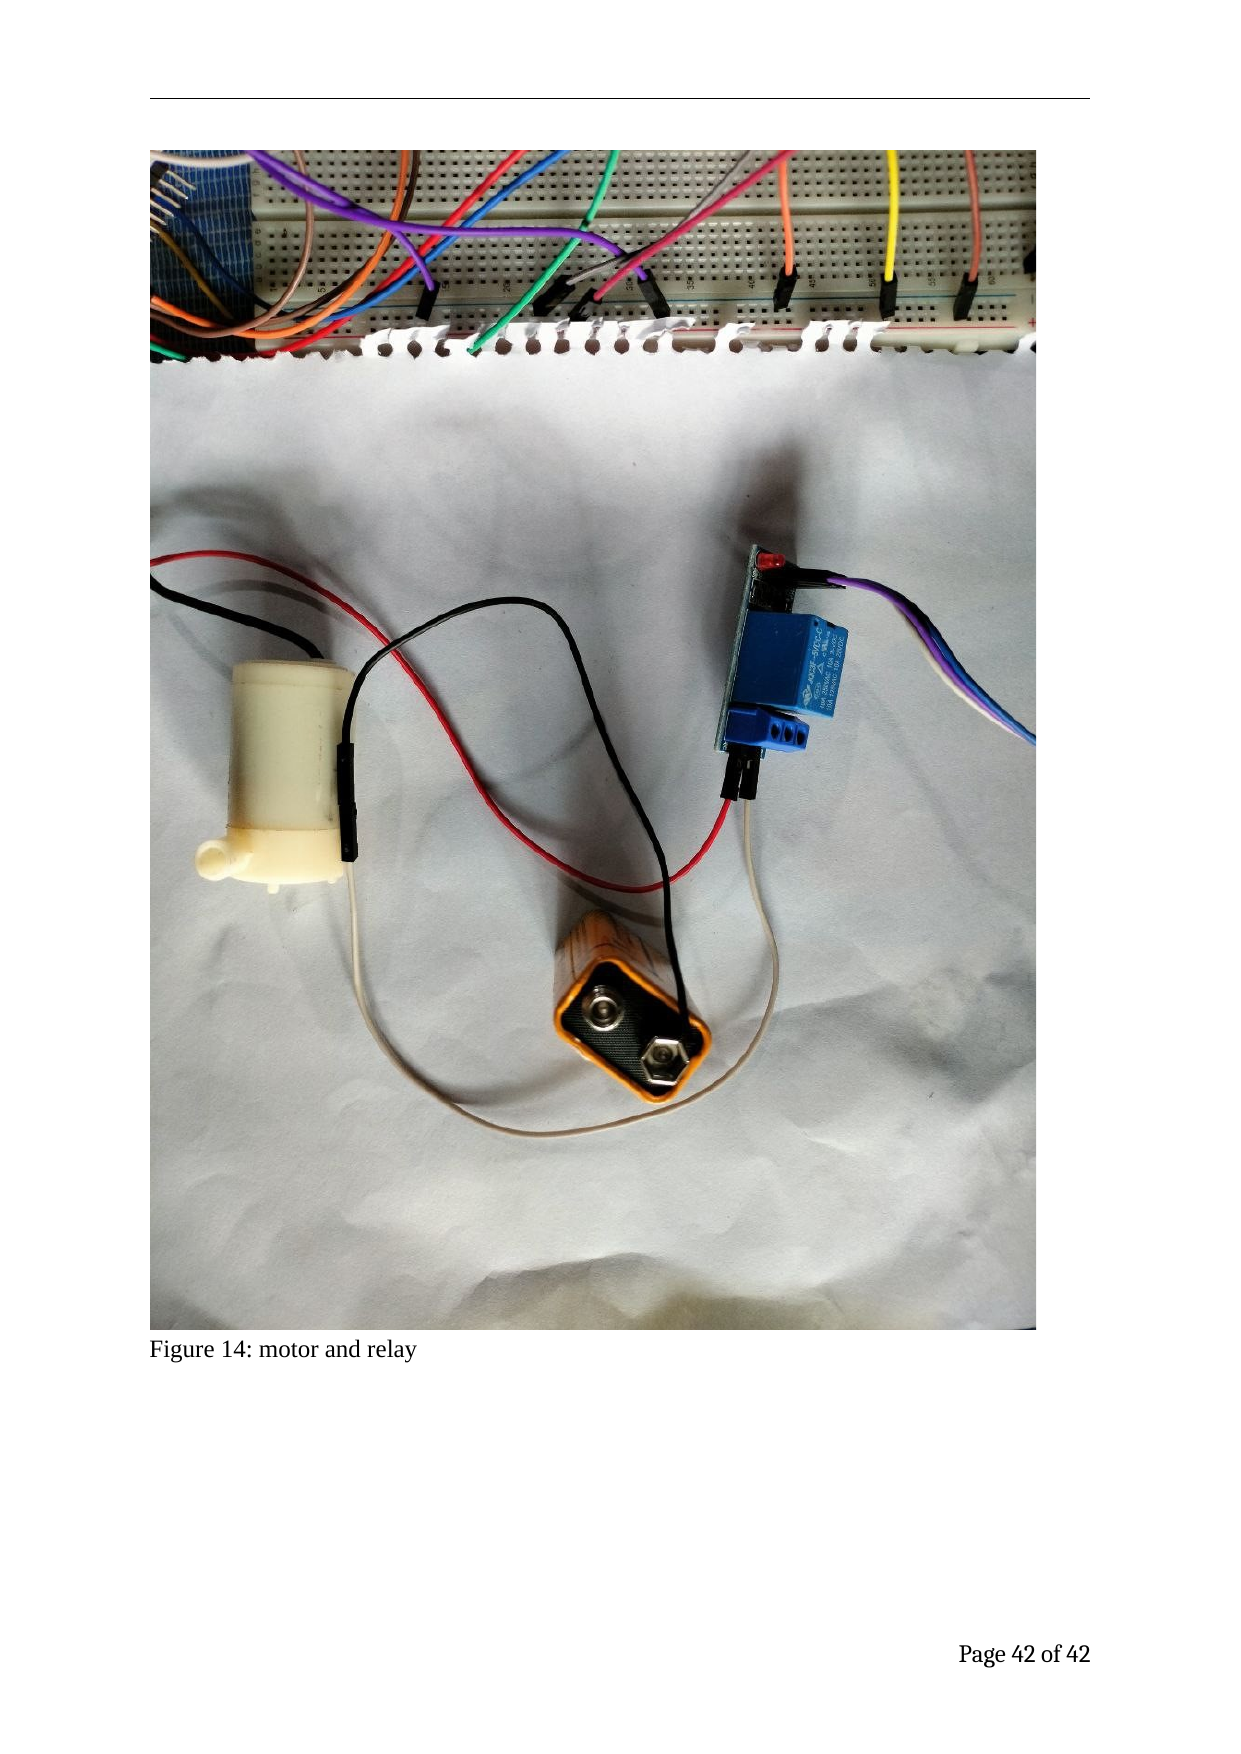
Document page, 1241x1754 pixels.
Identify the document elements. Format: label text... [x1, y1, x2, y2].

picture [150, 150, 1037, 1330]
text Figure 14: motor and relay [149, 1334, 919, 1363]
